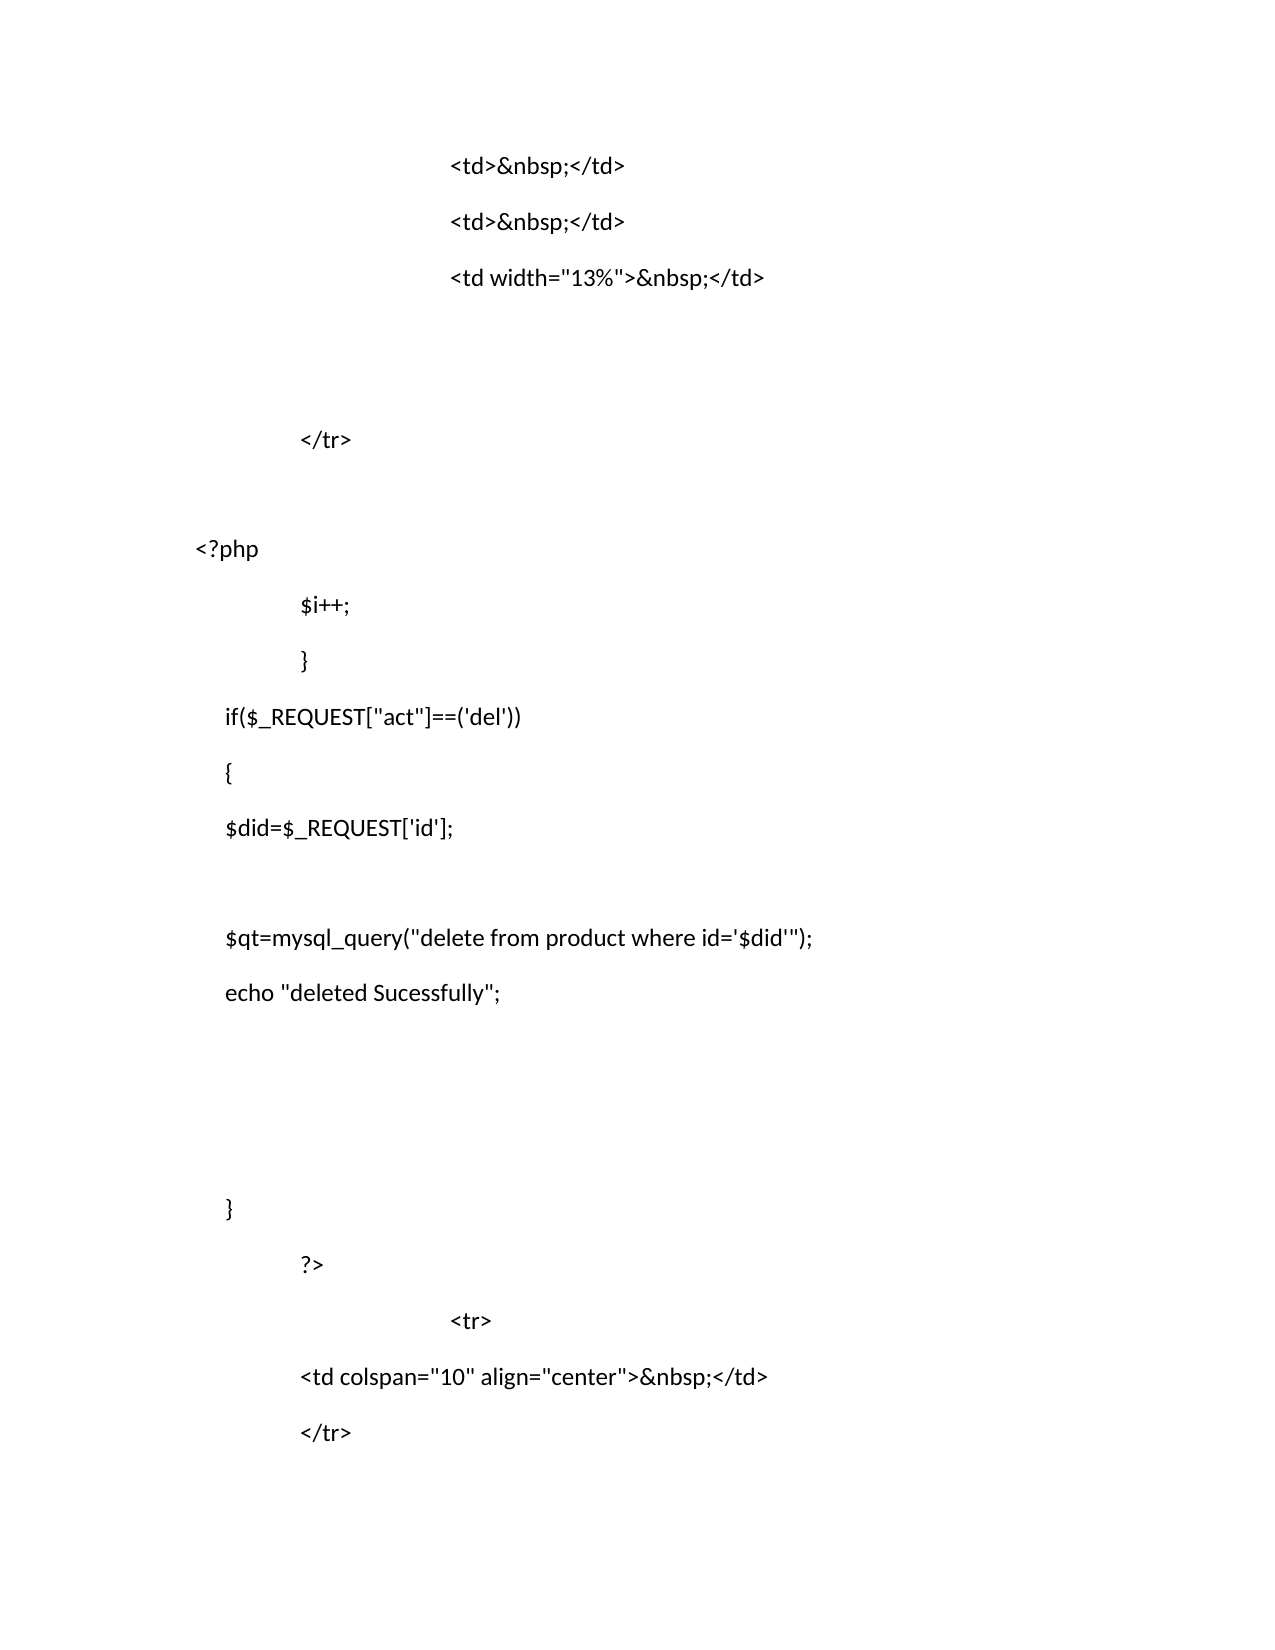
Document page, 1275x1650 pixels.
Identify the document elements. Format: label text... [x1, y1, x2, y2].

text } [150, 1193, 1125, 1224]
text } [150, 645, 1125, 676]
text $qt=mysql_query("delete from product where id='$did'"); [150, 922, 1125, 952]
text <?php [150, 533, 1125, 564]
text ?> [150, 1249, 1125, 1280]
text </tr> [150, 424, 1125, 455]
text if($_REQUEST["act"]==('del')) [150, 701, 1125, 731]
text <td width="13%">&nbsp;</td> [150, 262, 1125, 292]
text </tr> [150, 1417, 1125, 1447]
text <td>&nbsp;</td> [150, 206, 1125, 236]
text echo "deleted Sucessfully"; [150, 977, 1125, 1008]
text $i++; [150, 589, 1125, 620]
text <tr> [150, 1305, 1125, 1336]
text { [150, 757, 1125, 787]
text $did=$_REQUEST['id']; [150, 812, 1125, 843]
text <td>&nbsp;</td> [150, 150, 1125, 181]
text <td colspan="10" align="center">&nbsp;</td> [150, 1361, 1125, 1391]
